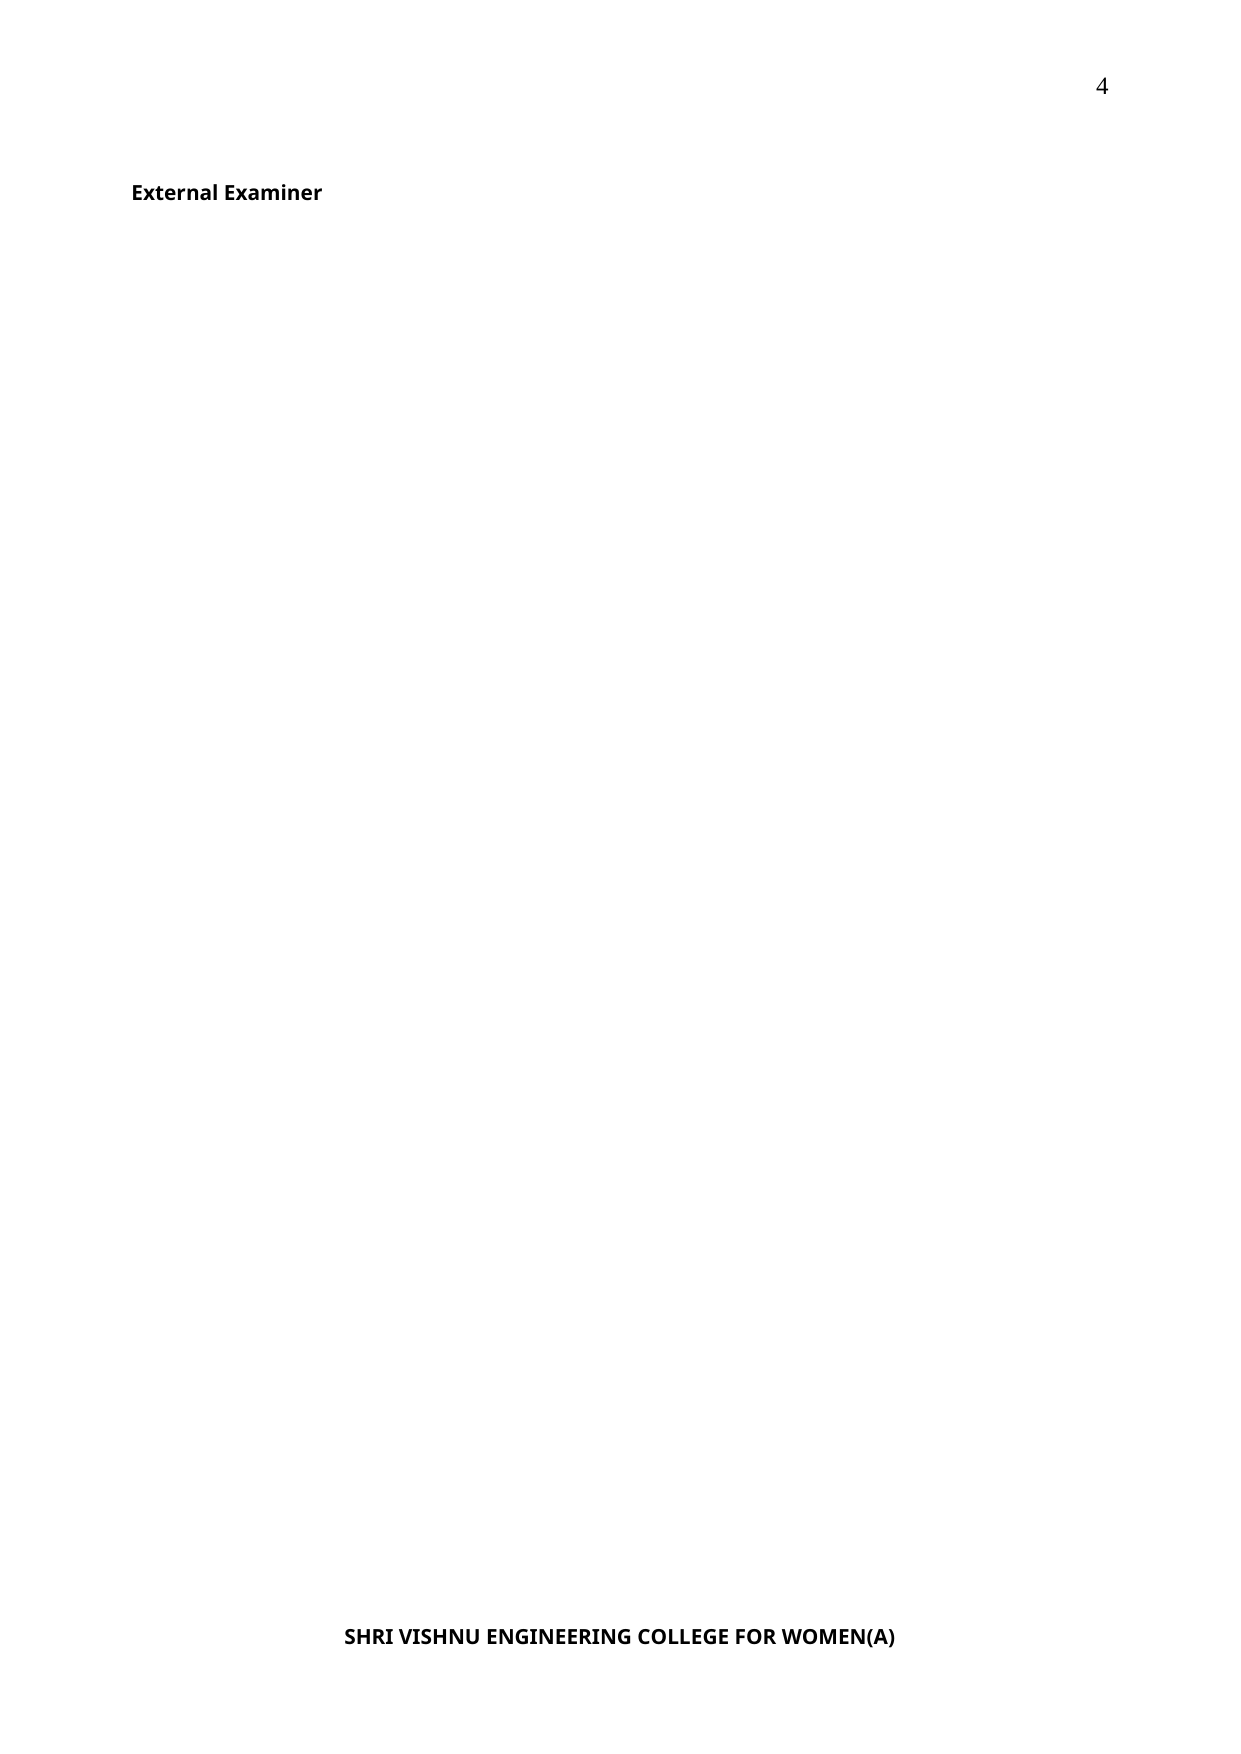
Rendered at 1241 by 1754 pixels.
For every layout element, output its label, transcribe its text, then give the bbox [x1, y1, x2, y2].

text External Examiner [131, 178, 1108, 207]
